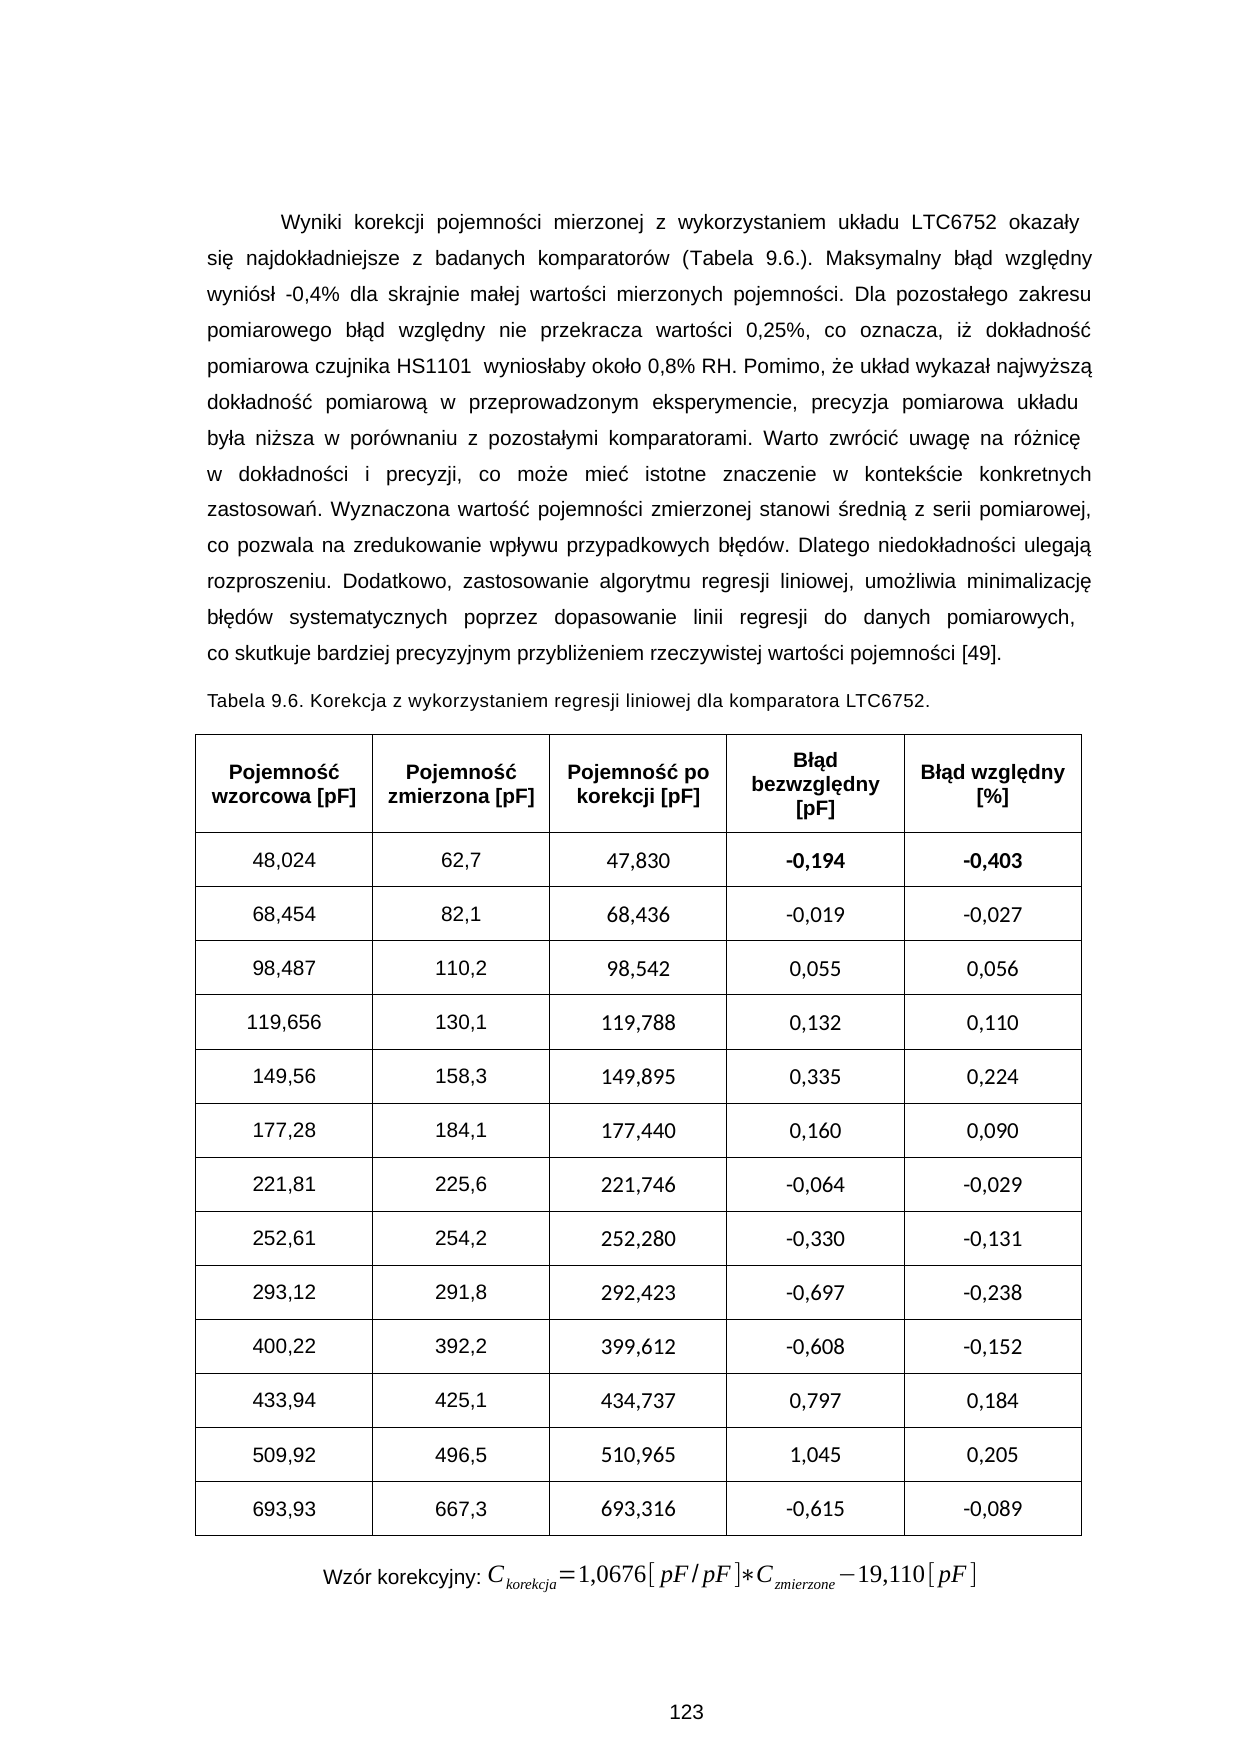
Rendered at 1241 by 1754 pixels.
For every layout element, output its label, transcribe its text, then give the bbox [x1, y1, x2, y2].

table_cell 0,055 [727, 941, 904, 994]
table_cell -0,697 [727, 1266, 904, 1319]
table_cell 0,056 [905, 941, 1081, 994]
table_cell 292,423 [550, 1266, 726, 1319]
table_header Błąd bezwzględny [pF] [727, 735, 904, 832]
table_cell 47,830 [550, 833, 726, 886]
table_cell 399,612 [550, 1320, 726, 1373]
table_cell 68,454 [196, 887, 372, 940]
table_cell 693,316 [550, 1482, 726, 1535]
table_cell 48,024 [196, 833, 372, 886]
table_cell 110,2 [373, 941, 549, 994]
table_cell 291,8 [373, 1266, 549, 1319]
table_cell -0,029 [905, 1158, 1081, 1211]
table_cell -0,194 [727, 833, 904, 886]
table_cell 434,737 [550, 1374, 726, 1427]
table_cell 293,12 [196, 1266, 372, 1319]
table_cell -0,064 [727, 1158, 904, 1211]
table_cell 254,2 [373, 1212, 549, 1265]
table_cell 221,81 [196, 1158, 372, 1211]
table_cell 221,746 [550, 1158, 726, 1211]
table_cell 1,045 [727, 1428, 904, 1481]
table_cell 177,28 [196, 1104, 372, 1157]
table_cell 130,1 [373, 995, 549, 1048]
text Wzór korekcyjny: [207, 1561, 1092, 1592]
table_cell 184,1 [373, 1104, 549, 1157]
table_cell 0,090 [905, 1104, 1081, 1157]
table_cell 82,1 [373, 887, 549, 940]
table_cell -0,027 [905, 887, 1081, 940]
table_header Pojemność zmierzona [pF] [373, 735, 549, 832]
table_cell 158,3 [373, 1050, 549, 1102]
table_cell 509,92 [196, 1428, 372, 1481]
table_cell 0,110 [905, 995, 1081, 1048]
table_cell 400,22 [196, 1320, 372, 1373]
table_cell 0,184 [905, 1374, 1081, 1427]
table_cell -0,019 [727, 887, 904, 940]
table_cell -0,131 [905, 1212, 1081, 1265]
table_cell 510,965 [550, 1428, 726, 1481]
table_cell 392,2 [373, 1320, 549, 1373]
table_cell 433,94 [196, 1374, 372, 1427]
table_cell 119,788 [550, 995, 726, 1048]
table_cell 119,656 [196, 995, 372, 1048]
table_cell -0,615 [727, 1482, 904, 1535]
table_cell 177,440 [550, 1104, 726, 1157]
table_cell -0,238 [905, 1266, 1081, 1319]
table_cell -0,608 [727, 1320, 904, 1373]
table_cell 149,56 [196, 1050, 372, 1102]
table_cell -0,330 [727, 1212, 904, 1265]
table_cell 496,5 [373, 1428, 549, 1481]
table_cell 0,224 [905, 1050, 1081, 1102]
table_cell 225,6 [373, 1158, 549, 1211]
table_header Pojemność wzorcowa [pF] [196, 735, 372, 832]
table_cell 252,280 [550, 1212, 726, 1265]
table_header Pojemność po korekcji [pF] [550, 735, 726, 832]
table_cell 98,487 [196, 941, 372, 994]
table_cell 62,7 [373, 833, 549, 886]
table_cell 0,132 [727, 995, 904, 1048]
table_cell -0,152 [905, 1320, 1081, 1373]
table_cell 0,160 [727, 1104, 904, 1157]
table_cell 667,3 [373, 1482, 549, 1535]
table_cell 68,436 [550, 887, 726, 940]
table_cell 149,895 [550, 1050, 726, 1102]
table_cell 252,61 [196, 1212, 372, 1265]
table_cell -0,403 [905, 833, 1081, 886]
table_cell 425,1 [373, 1374, 549, 1427]
table_header Błąd względny [%] [905, 735, 1081, 832]
table_cell 0,335 [727, 1050, 904, 1102]
table_cell 98,542 [550, 941, 726, 994]
table_cell -0,089 [905, 1482, 1081, 1535]
table_cell 693,93 [196, 1482, 372, 1535]
text Wyniki korekcji pojemności mierzonej z wykorzystaniem układu LTC6752 okazały się najdokładniejsze z badanych komparatorów (Tabela 9.6.). Maksymalny błąd względny wyniósł -0,4% dla skrajnie małej wartości mierzonych pojemności. Dla pozostałego zakresu pomiarowego błąd względny nie przekracza wartości 0,25%, co oznacza, iż dokładność pomiarowa czujnika HS1101 wyniosłaby około 0,8% RH. Pomimo, że układ wykazał najwyższą dokładność pomiarową w przeprowadzonym eksperymencie, precyzja pomiarowa układu była niższa w porównaniu z pozostałymi komparatorami. Warto zwrócić uwagę na różnicę w dokładności i precyzji, co może mieć istotne znaczenie w kontekście konkretnych zastosowań. Wyznaczona wartość pojemności zmierzonej stanowi średnią z serii pomiarowej, co pozwala na zredukowanie wpływu przypadkowych błędów. Dlatego niedokładności ulegają rozproszeniu. Dodatkowo, zastosowanie algorytmu regresji liniowej, umożliwia minimalizację błędów systematycznych poprzez dopasowanie linii regresji do danych pomiarowych, co skutkuje bardziej precyzyjnym przybliżeniem rzeczywistej wartości pojemności [49]. [207, 210, 1092, 665]
table_cell 0,797 [727, 1374, 904, 1427]
table_cell 0,205 [905, 1428, 1081, 1481]
